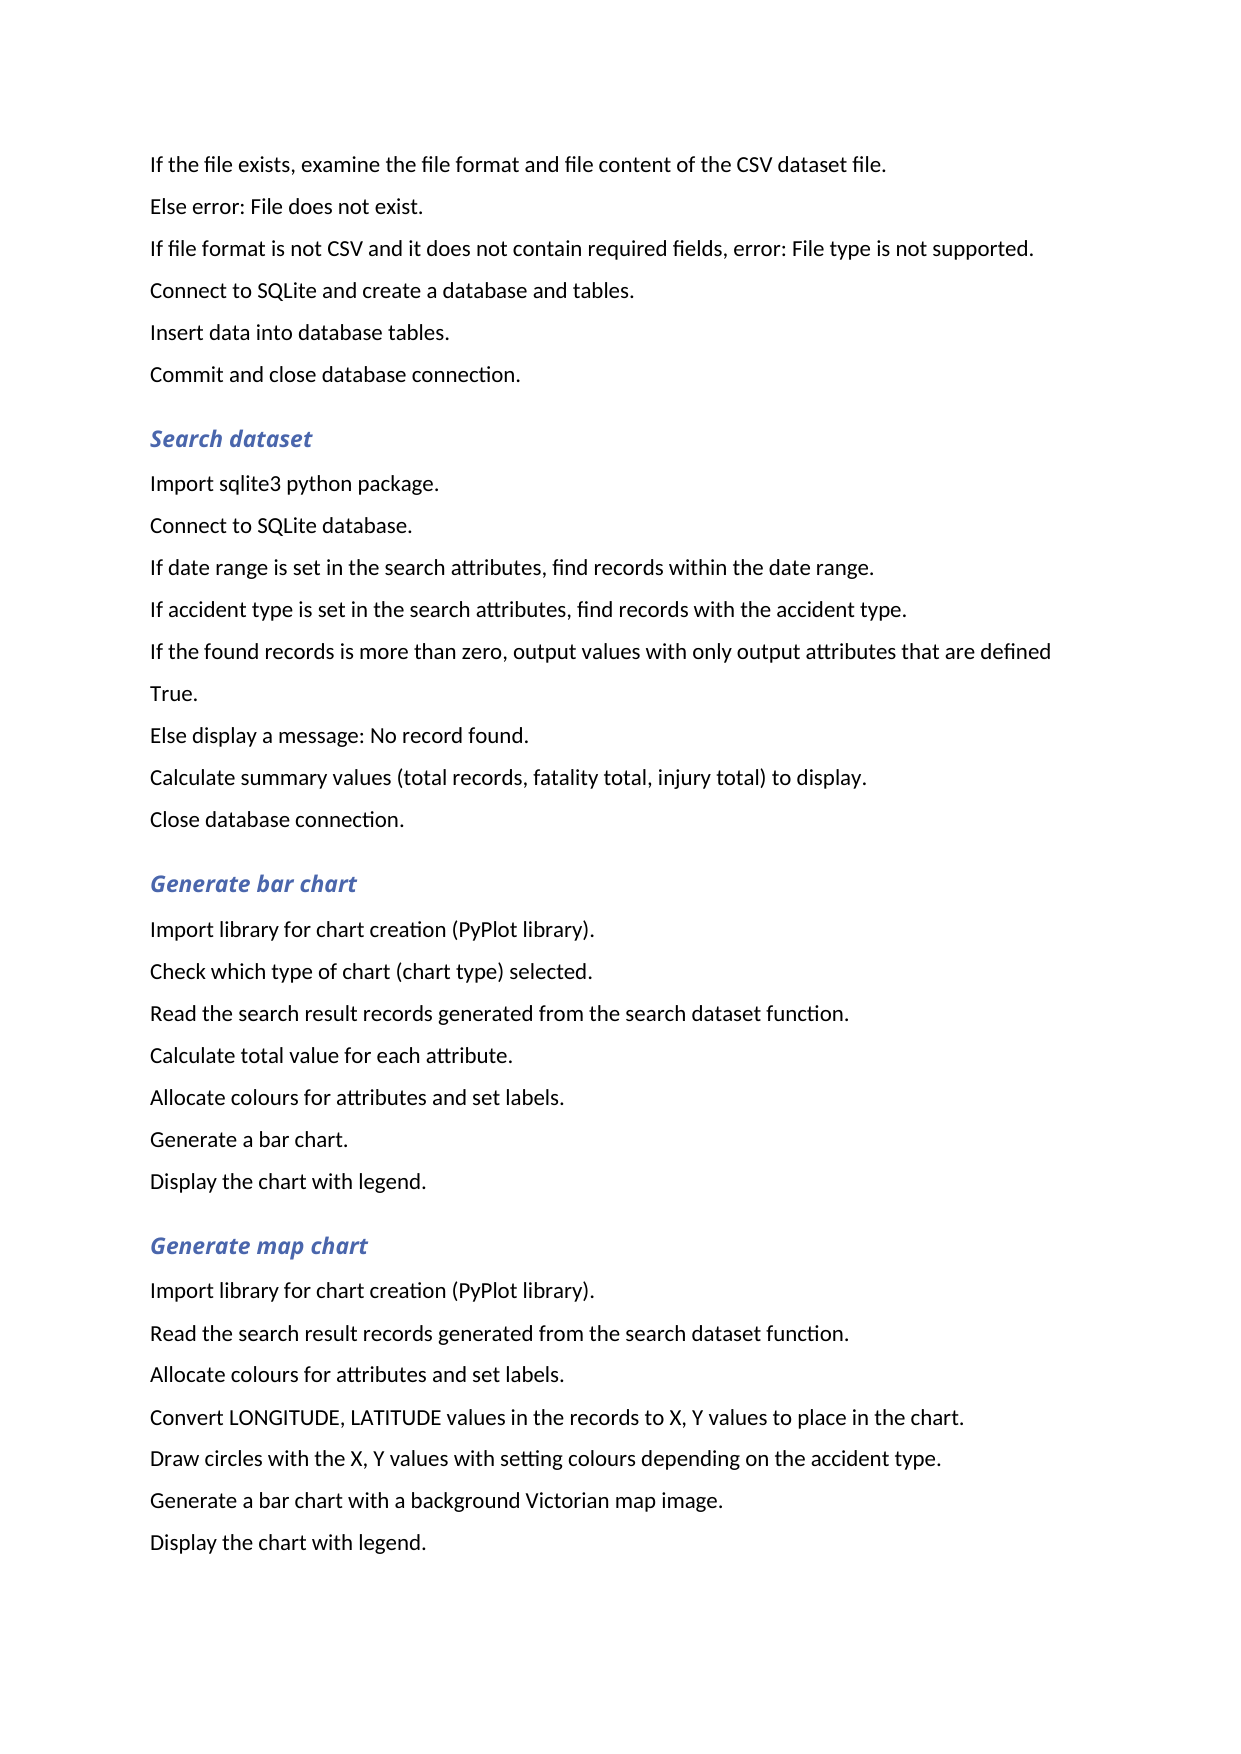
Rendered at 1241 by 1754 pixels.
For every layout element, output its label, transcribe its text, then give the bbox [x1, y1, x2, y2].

text Import library for chart creation (PyPlot library). Check which type of chart (chart type) selected. Read the search result records generated from the search dataset function. Calculate total value for each attribute. Allocate colours for attributes and set labels. Generate a bar chart. Display the chart with legend. [150, 915, 1090, 1195]
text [150, 150, 1090, 388]
subtitle Search dataset [150, 423, 1090, 454]
subtitle Generate bar chart [150, 868, 1090, 899]
text Import library for chart creation (PyPlot library). Read the search result records generated from the search dataset function. Allocate colours for attributes and set labels. Convert LONGITUDE, LATITUDE values in the records to X, Y values to place in the chart. Draw circles with the X, Y values with setting colours depending on the accident type. Generate a bar chart with a background Victorian map image. Display the chart with legend. [150, 1277, 1090, 1557]
subtitle Generate map chart [150, 1230, 1090, 1261]
text Import sqlite3 python package. Connect to SQLite database. If date range is set in the search attributes, find records within the date range. If accident type is set in the search attributes, find records with the accident type. If the found records is more than zero, output values with only output attributes that are defined True. Else display a message: No record found. Calculate summary values (total records, fatality total, injury total) to display. Close database connection. [150, 469, 1090, 833]
